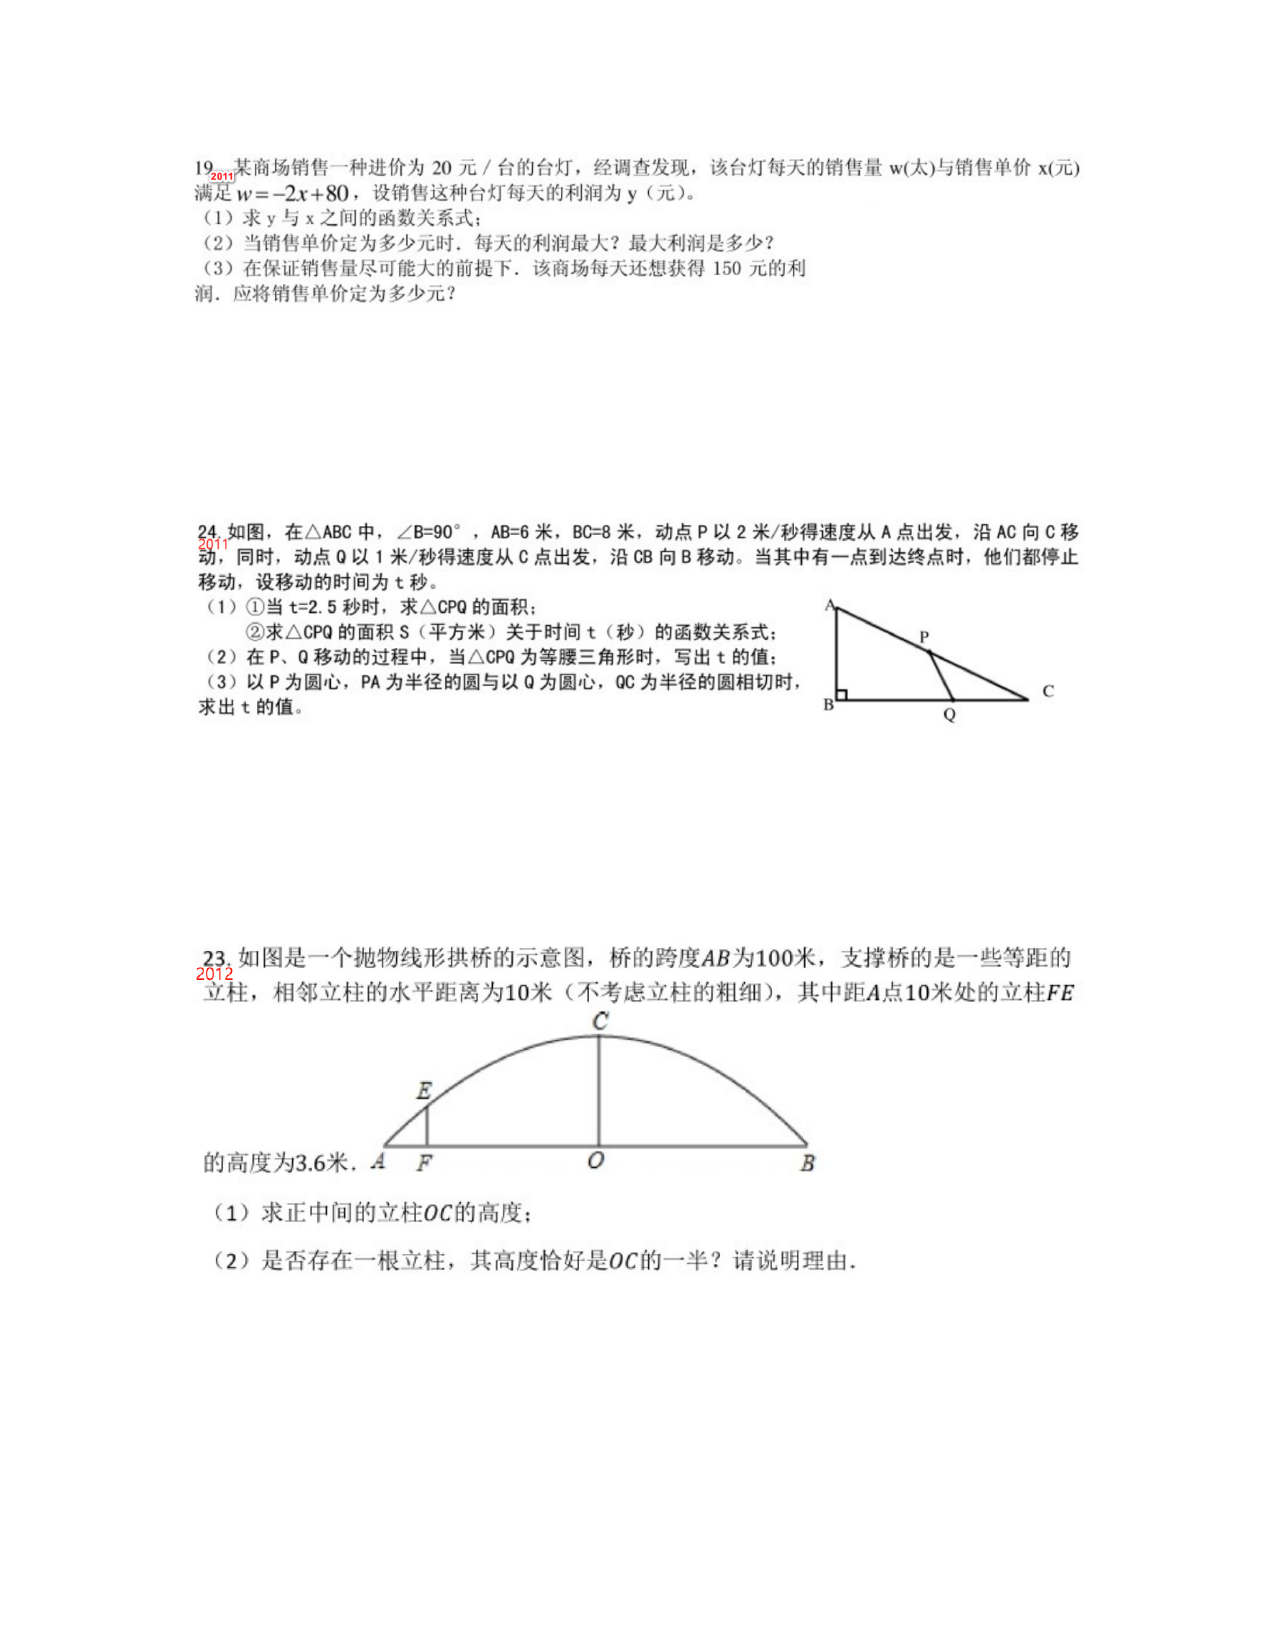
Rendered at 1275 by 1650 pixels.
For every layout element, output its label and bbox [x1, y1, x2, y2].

picture [187, 935, 1088, 1284]
picture [187, 518, 1088, 729]
picture [187, 150, 1088, 312]
